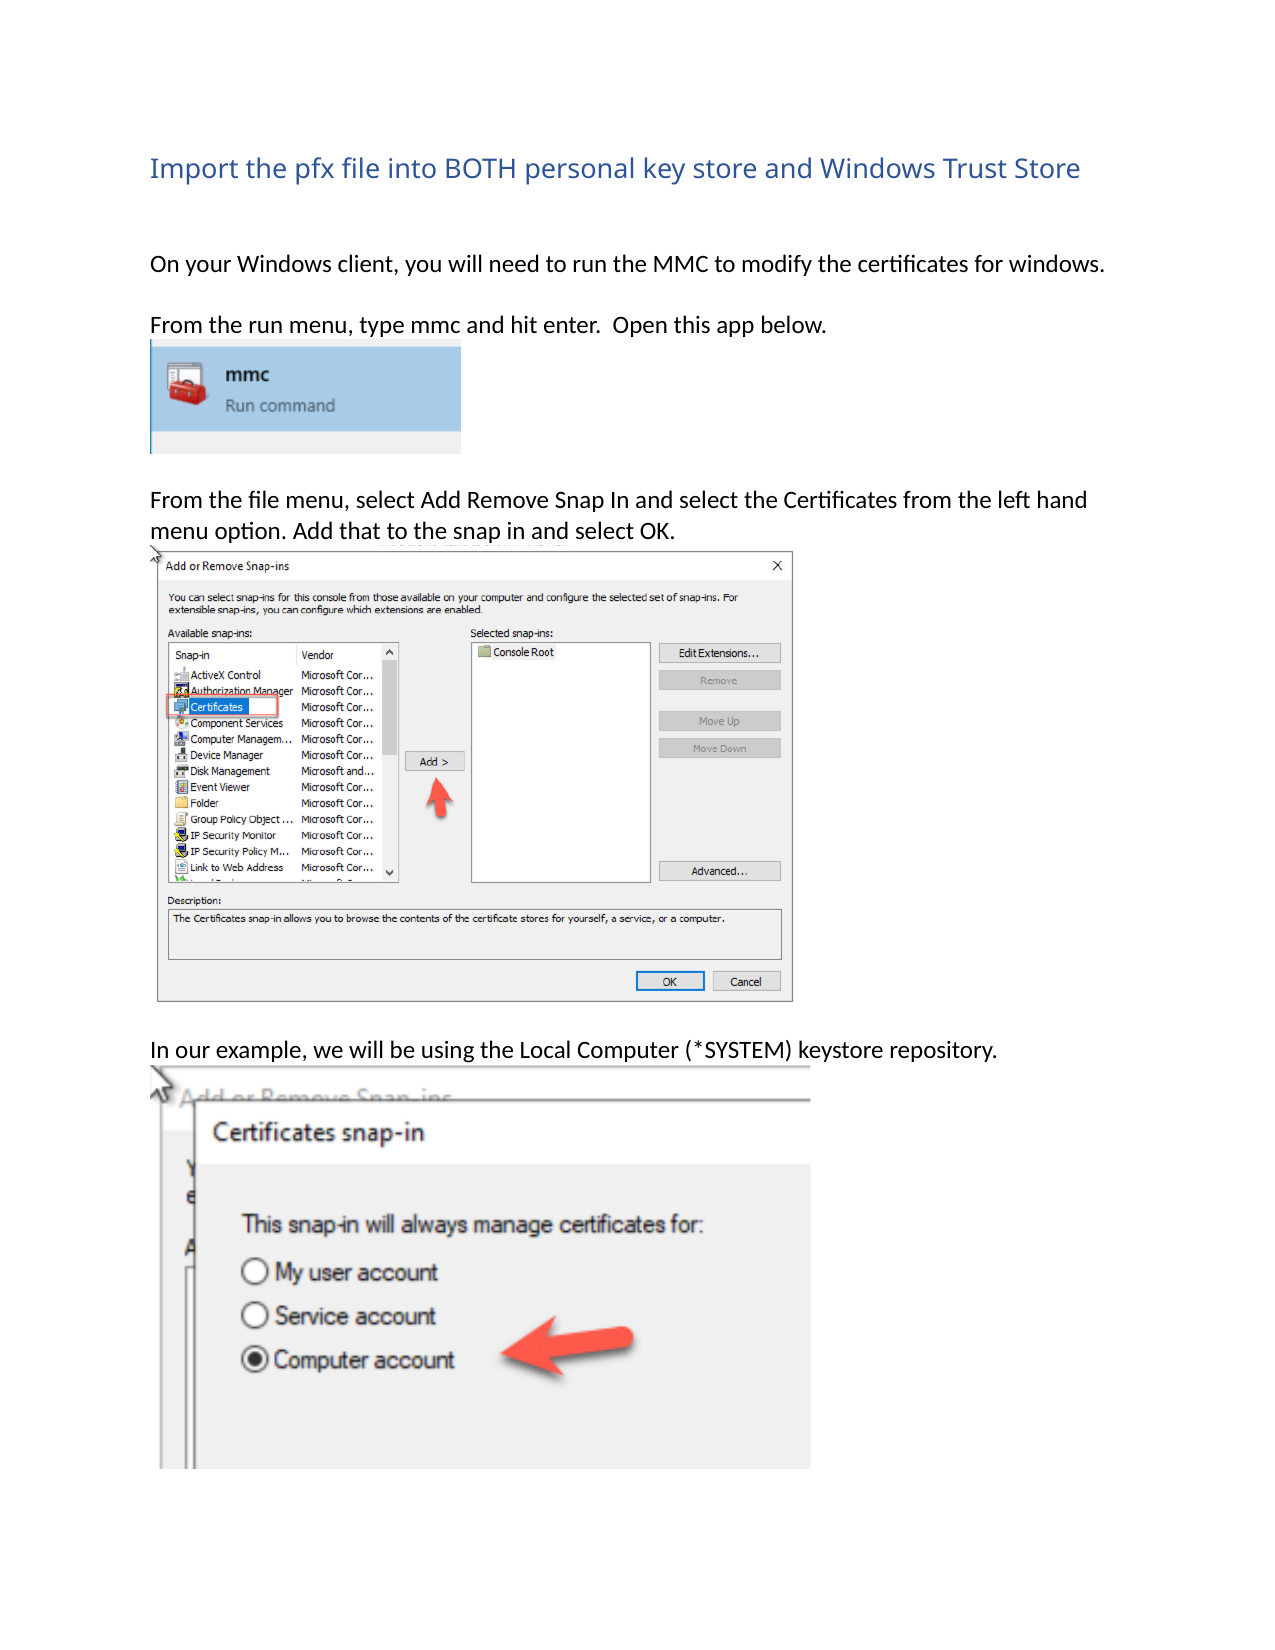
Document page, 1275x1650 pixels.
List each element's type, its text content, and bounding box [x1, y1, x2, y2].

text In our example, we will be using the Local Computer (*SYSTEM) keystore repository. [150, 1034, 1125, 1065]
text From the file menu, select Add Remove Snap In and select the Certificates from the left hand menu option. Add that to the snap in and select OK. [150, 484, 1125, 546]
picture [150, 545, 796, 1004]
picture [150, 1065, 811, 1469]
text From the run menu, type mmc and hit enter. Open this app below. [150, 309, 1125, 339]
picture [150, 339, 461, 454]
subtitle Import the pfx file into BOTH personal key store and Windows Trust Store [150, 150, 1125, 187]
text On your Windows client, you will need to run the MMC to modify the certificates for windows. [150, 248, 1125, 278]
